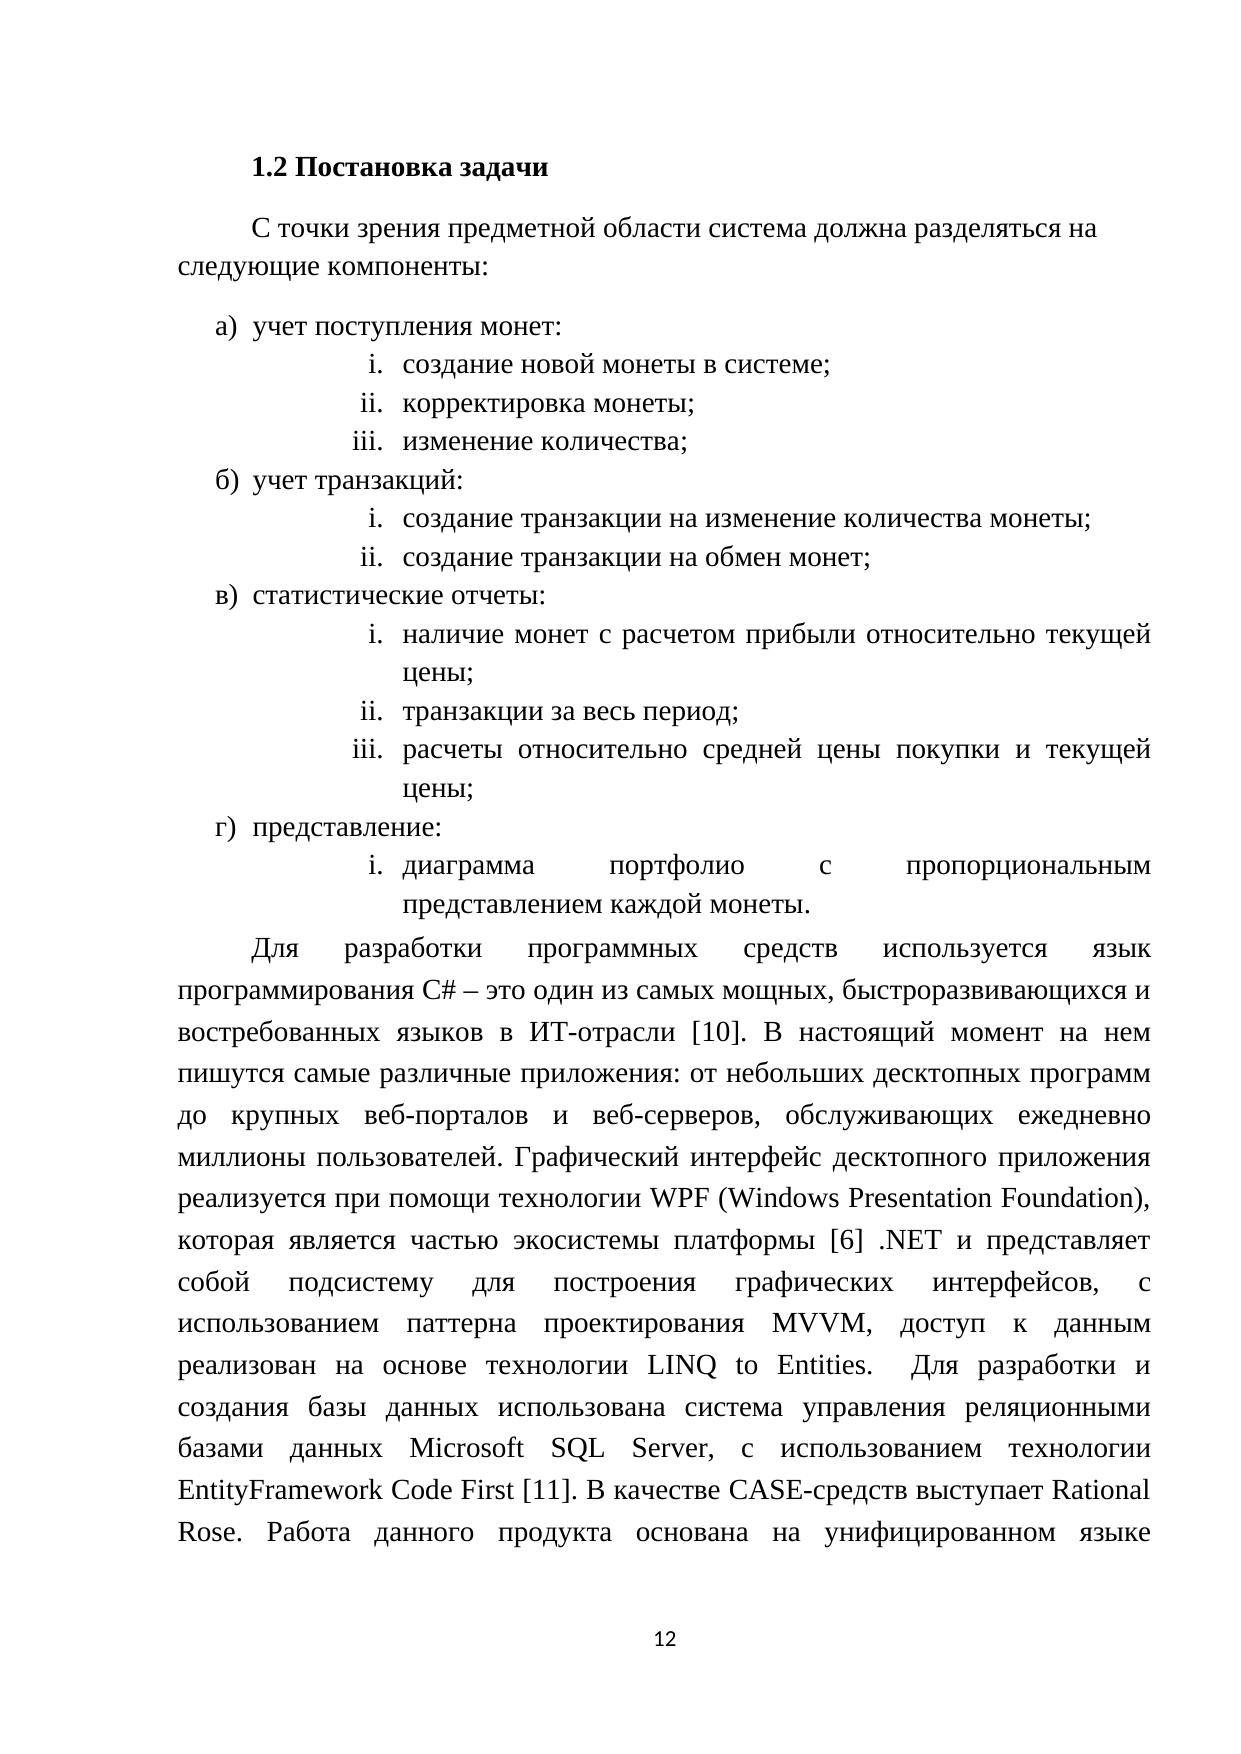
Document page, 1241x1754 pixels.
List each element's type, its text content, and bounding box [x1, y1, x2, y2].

list расчеты относительно средней цены покупки и текущей цены; [383, 732, 1152, 804]
list представление: [215, 809, 1152, 842]
list транзакции за весь период; [383, 693, 1152, 727]
text С точки зрения предметной области система должна разделяться на следующие компоненты: [177, 210, 1152, 282]
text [177, 924, 1152, 1549]
list диаграмма портфолио с пропорциональным представлением каждой монеты. [383, 847, 1152, 919]
list создание транзакции на изменение количества монеты; [383, 500, 1152, 534]
list создание новой монеты в системе; [383, 346, 1152, 380]
list изменение количества; [383, 423, 1152, 457]
list корректировка монеты; [383, 385, 1152, 418]
list создание транзакции на обмен монет; [383, 539, 1152, 572]
list учет поступления монет: [215, 308, 1152, 341]
list наличие монет с расчетом прибыли относительно текущей цены; [383, 616, 1152, 688]
list статистические отчеты: [215, 577, 1152, 611]
list учет транзакций: [215, 462, 1152, 495]
text 1.2 Постановка задачи [177, 143, 1152, 185]
